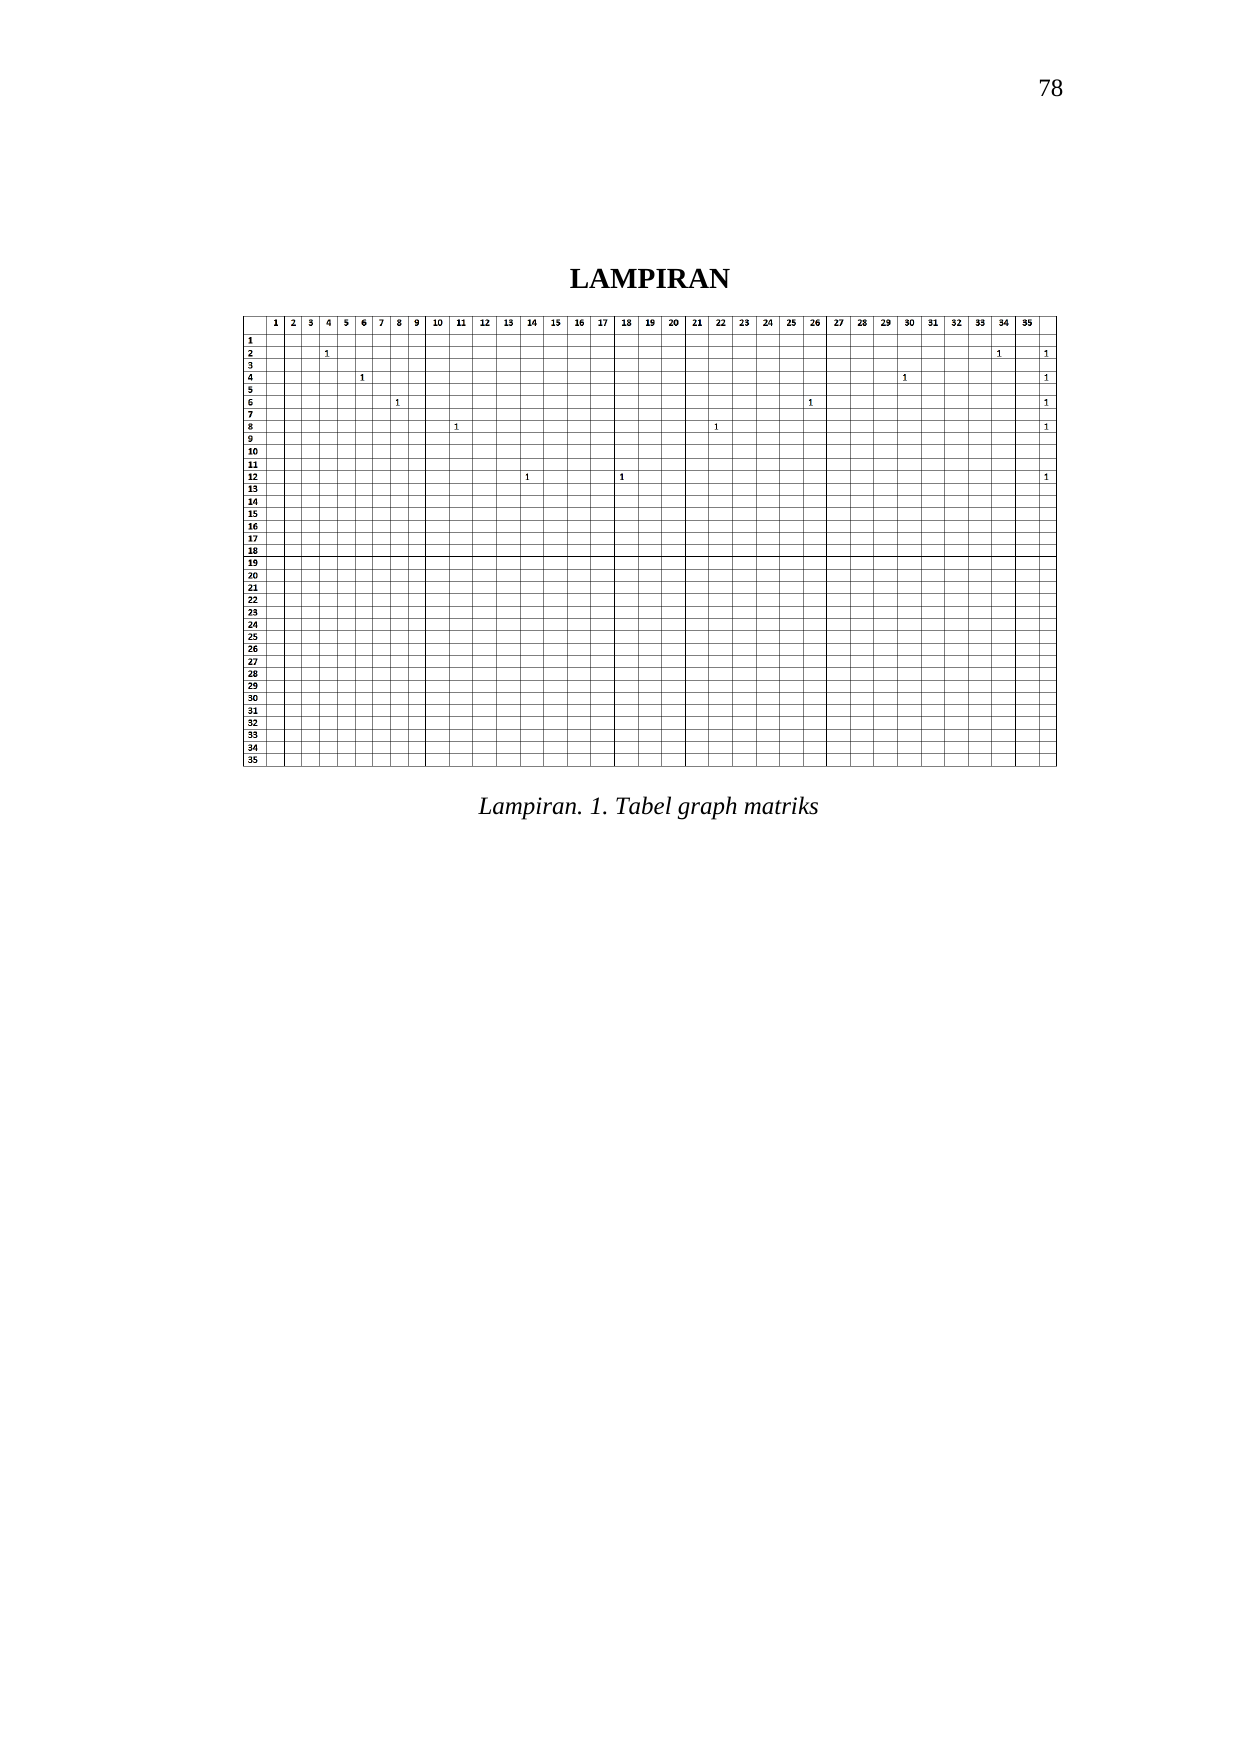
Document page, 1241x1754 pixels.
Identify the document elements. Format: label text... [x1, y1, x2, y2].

text Lampiran. 1. Tabel graph matriks [236, 791, 1063, 819]
subtitle LAMPIRAN [236, 261, 1063, 295]
